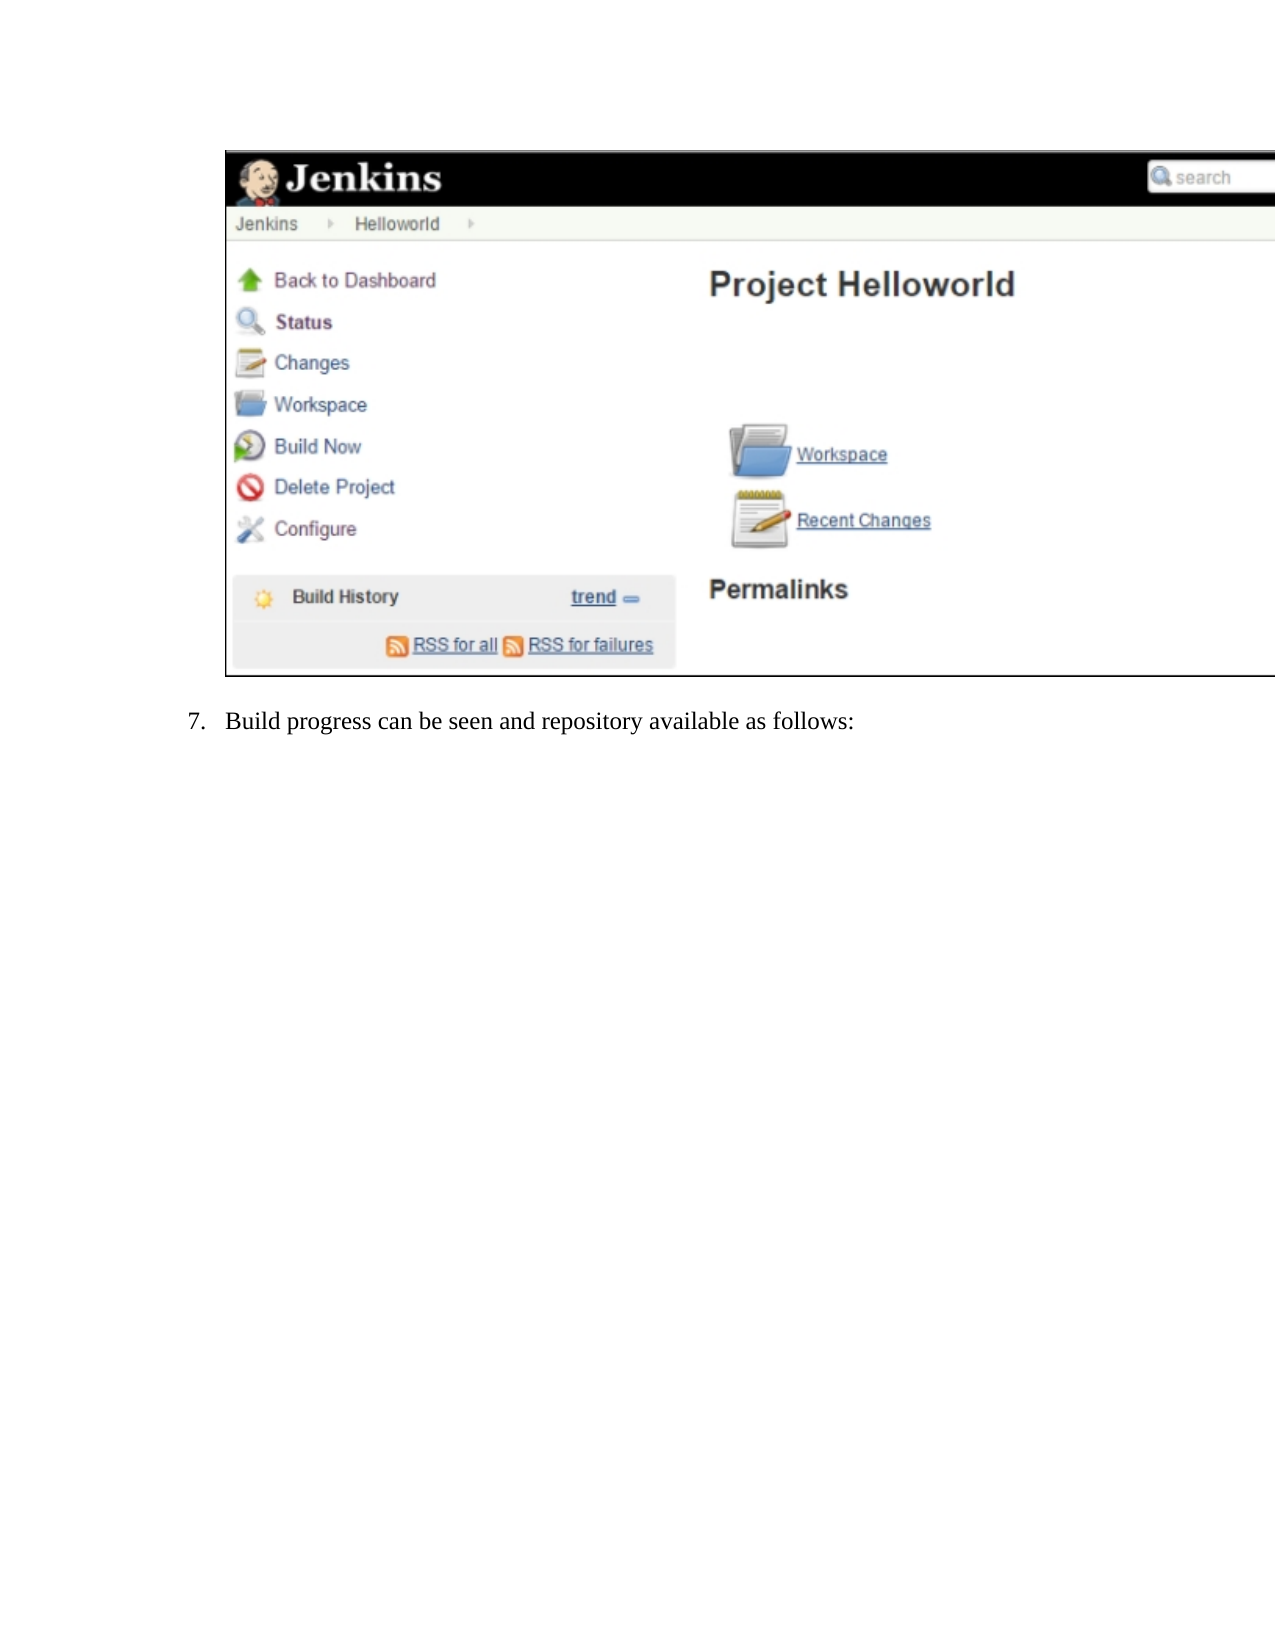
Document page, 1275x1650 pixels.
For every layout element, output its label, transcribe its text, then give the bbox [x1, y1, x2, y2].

list Build progress can be seen and repository available as follows: [187, 706, 1125, 735]
picture [225, 150, 1275, 677]
